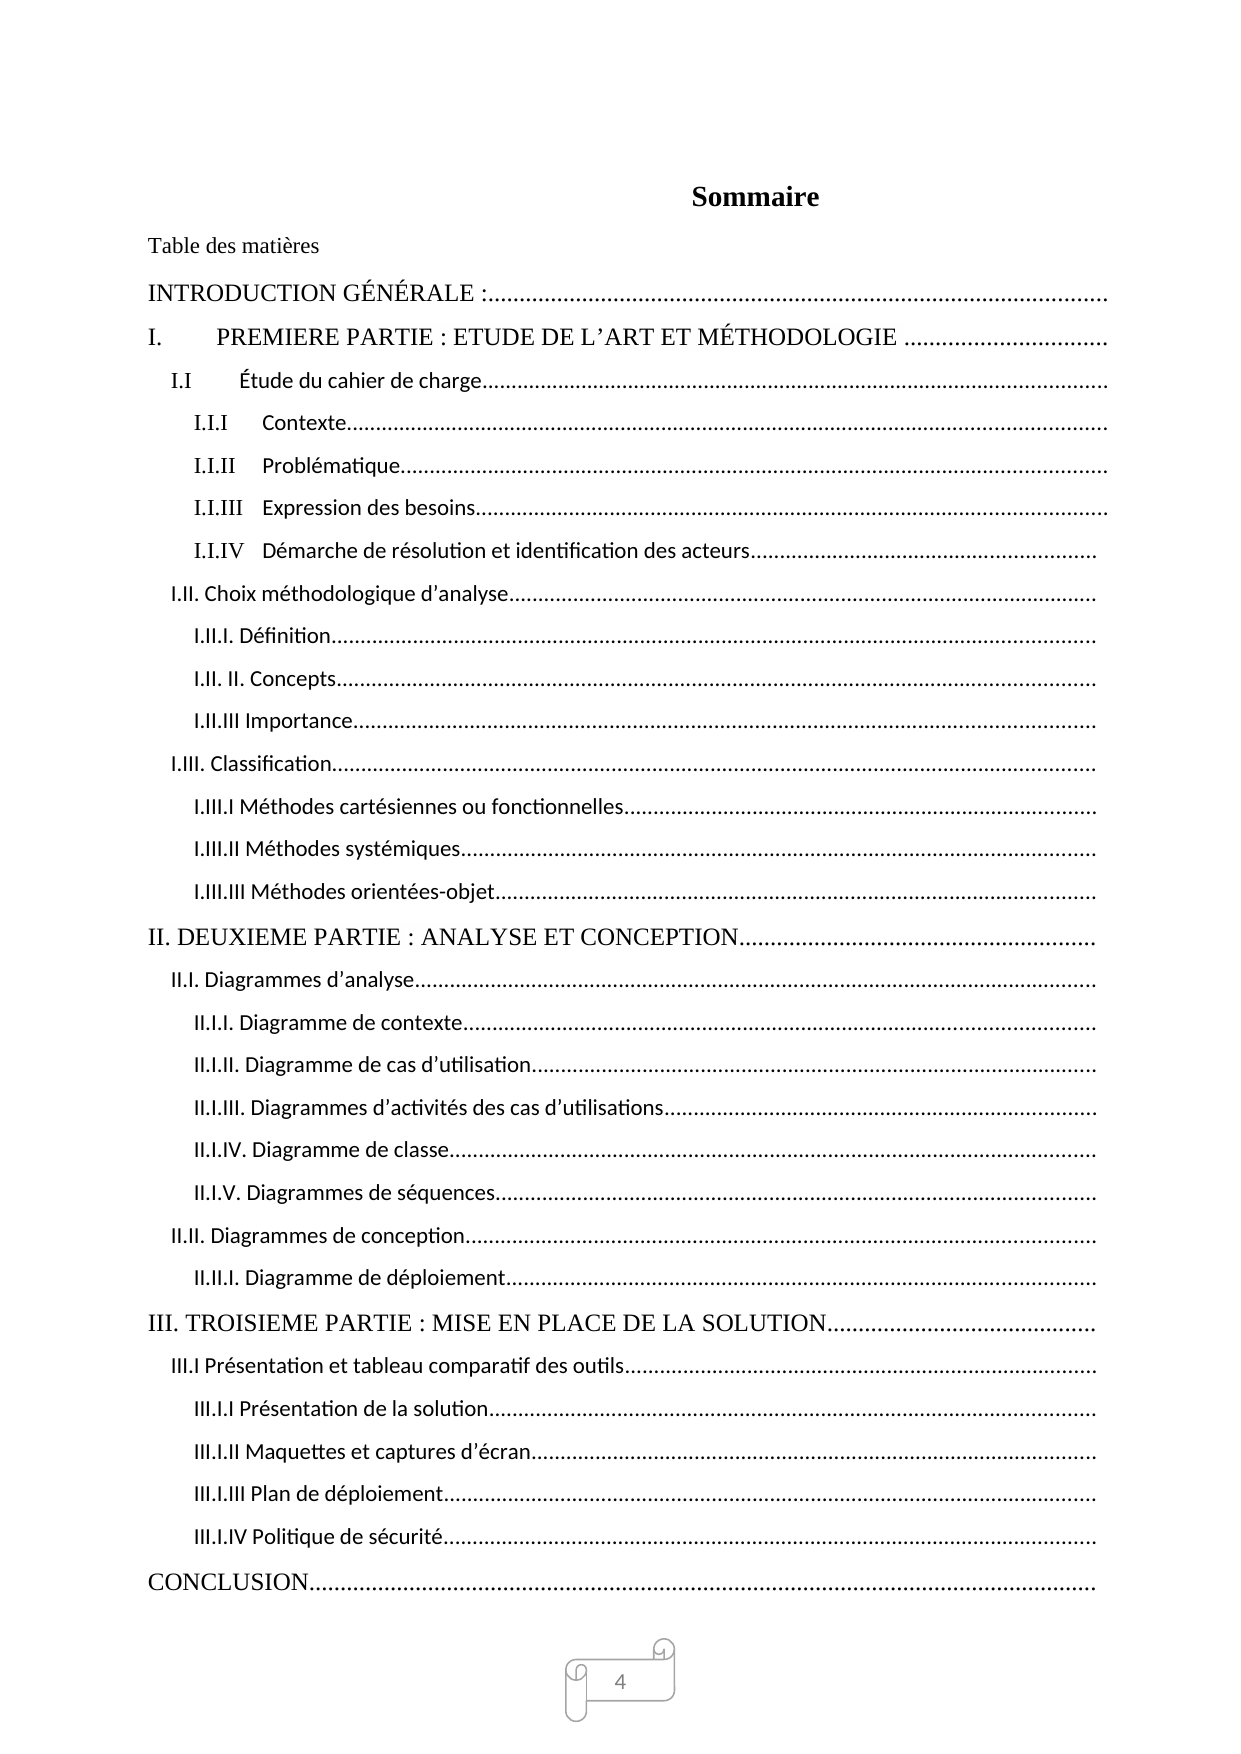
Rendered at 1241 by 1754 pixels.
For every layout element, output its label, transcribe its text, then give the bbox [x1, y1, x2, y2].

text Sommaire [148, 179, 1093, 212]
